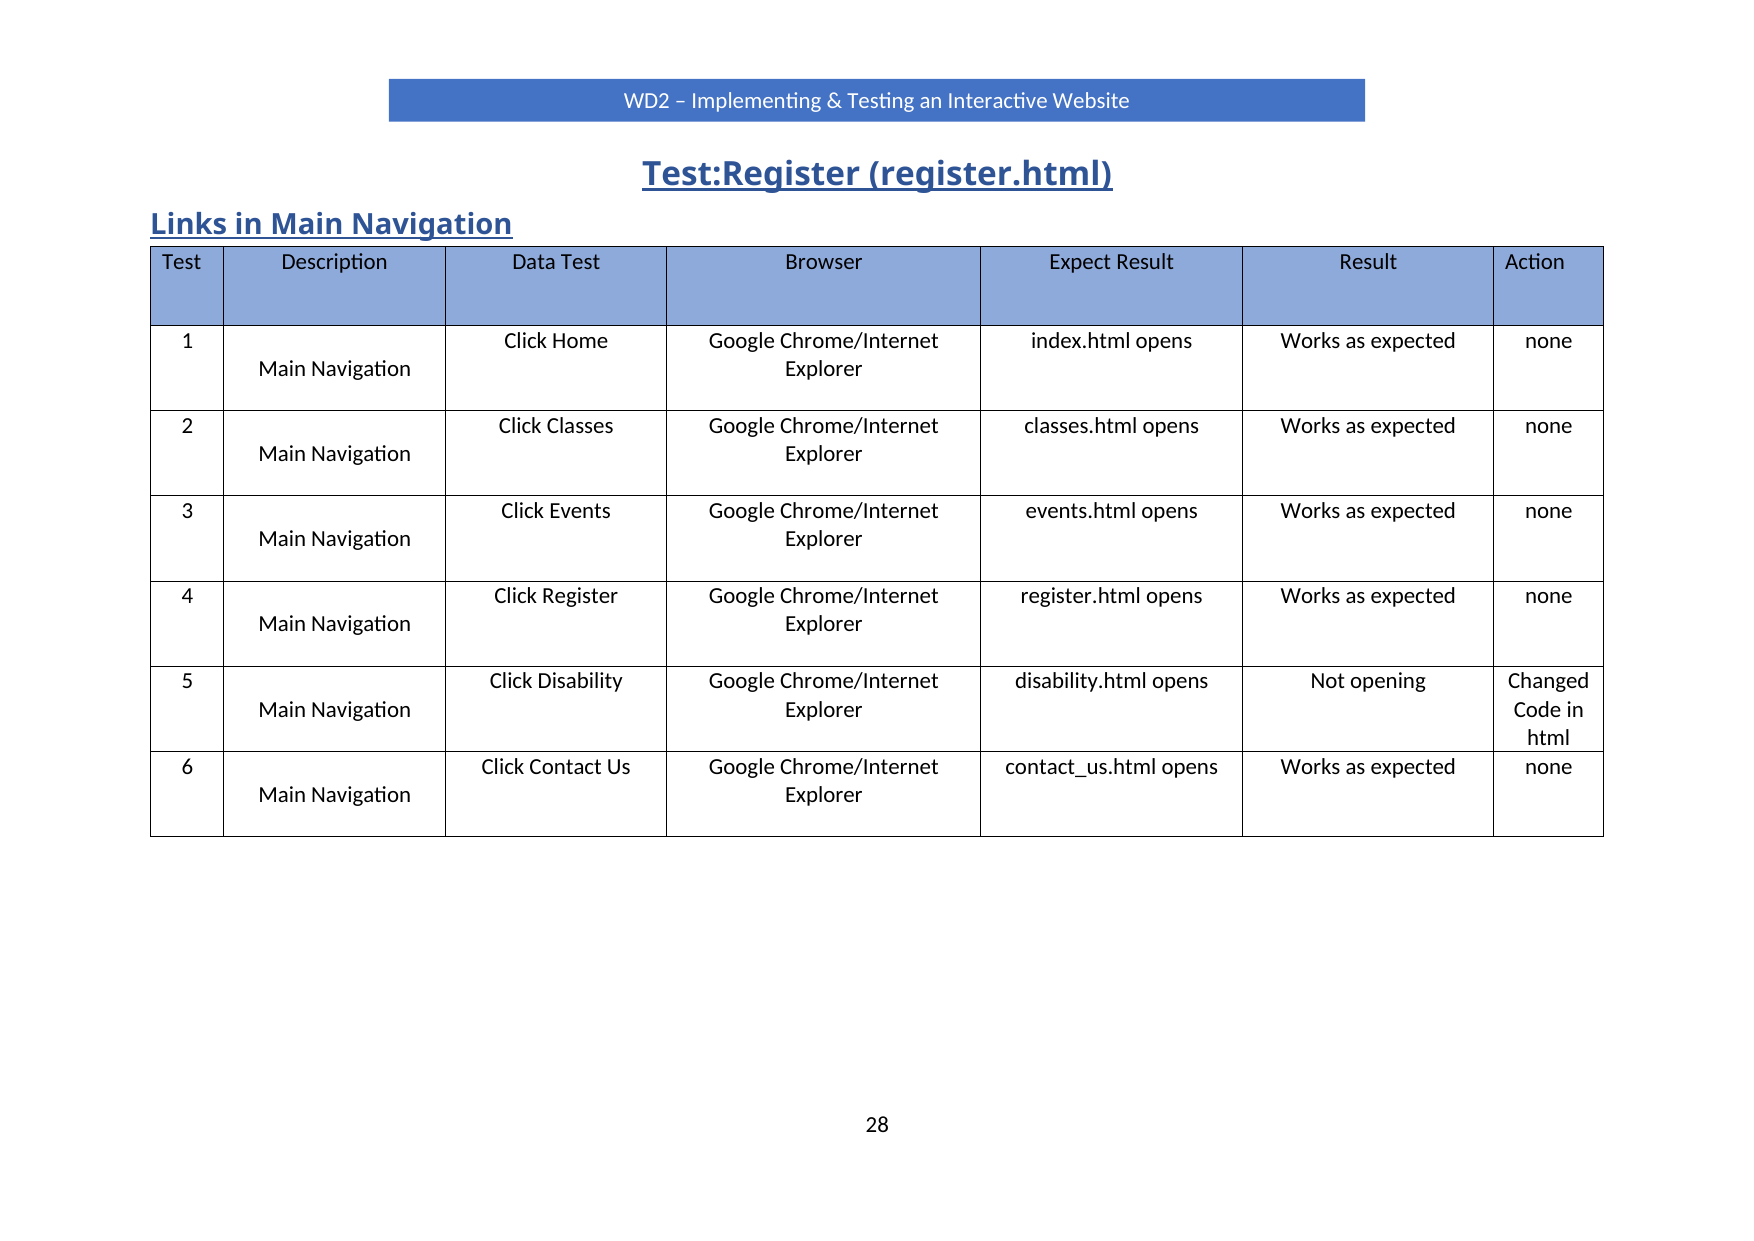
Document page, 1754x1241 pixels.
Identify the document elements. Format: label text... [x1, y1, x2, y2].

table_cell disability.html opens [981, 667, 1242, 751]
table_cell Works as expected [1243, 496, 1493, 581]
table_cell Works as expected [1243, 326, 1493, 410]
table_cell Main Navigation [224, 667, 445, 751]
table_header Test [151, 247, 223, 325]
table_cell classes.html opens [981, 411, 1242, 495]
table_cell Google Chrome/Internet Explorer [667, 411, 980, 495]
subtitle Links in Main Navigation [150, 203, 1604, 243]
table_cell events.html opens [981, 496, 1242, 581]
table_header Description [224, 247, 445, 325]
table_cell none [1494, 582, 1603, 666]
table_cell Click Register [446, 582, 666, 666]
table_cell Main Navigation [224, 326, 445, 410]
table_cell 2 [151, 411, 223, 495]
table_cell none [1494, 411, 1603, 495]
table_cell Works as expected [1243, 411, 1493, 495]
table_cell Works as expected [1243, 582, 1493, 666]
table_header Expect Result [981, 247, 1242, 325]
table_cell 1 [151, 326, 223, 410]
table_header Result [1243, 247, 1493, 325]
table_cell none [1494, 496, 1603, 581]
table_cell Click Disability [446, 667, 666, 751]
table_cell Changed Code in html [1494, 667, 1603, 751]
table_cell 3 [151, 496, 223, 581]
table_cell Main Navigation [224, 496, 445, 581]
table_cell Google Chrome/Internet Explorer [667, 667, 980, 751]
table_cell none [1494, 326, 1603, 410]
table_cell Main Navigation [224, 752, 445, 836]
table_cell Google Chrome/Internet Explorer [667, 496, 980, 581]
table_cell 6 [151, 752, 223, 836]
table_cell 5 [151, 667, 223, 751]
table_cell none [1494, 752, 1603, 836]
table_header Action [1494, 247, 1603, 325]
table_cell index.html opens [981, 326, 1242, 410]
table_cell 4 [151, 582, 223, 666]
table_cell Google Chrome/Internet Explorer [667, 752, 980, 836]
table_cell contact_us.html opens [981, 752, 1242, 836]
table_cell Click Home [446, 326, 666, 410]
table_header Data Test [446, 247, 666, 325]
table_cell Click Events [446, 496, 666, 581]
table_cell Not opening [1243, 667, 1493, 751]
table_cell Main Navigation [224, 411, 445, 495]
subtitle Test:Register (register.html) [150, 150, 1604, 195]
table_cell Works as expected [1243, 752, 1493, 836]
table_header Browser [667, 247, 980, 325]
table_cell Main Navigation [224, 582, 445, 666]
table_cell Google Chrome/Internet Explorer [667, 326, 980, 410]
table_cell Google Chrome/Internet Explorer [667, 582, 980, 666]
table_cell Click Contact Us [446, 752, 666, 836]
table_cell Click Classes [446, 411, 666, 495]
table_cell register.html opens [981, 582, 1242, 666]
